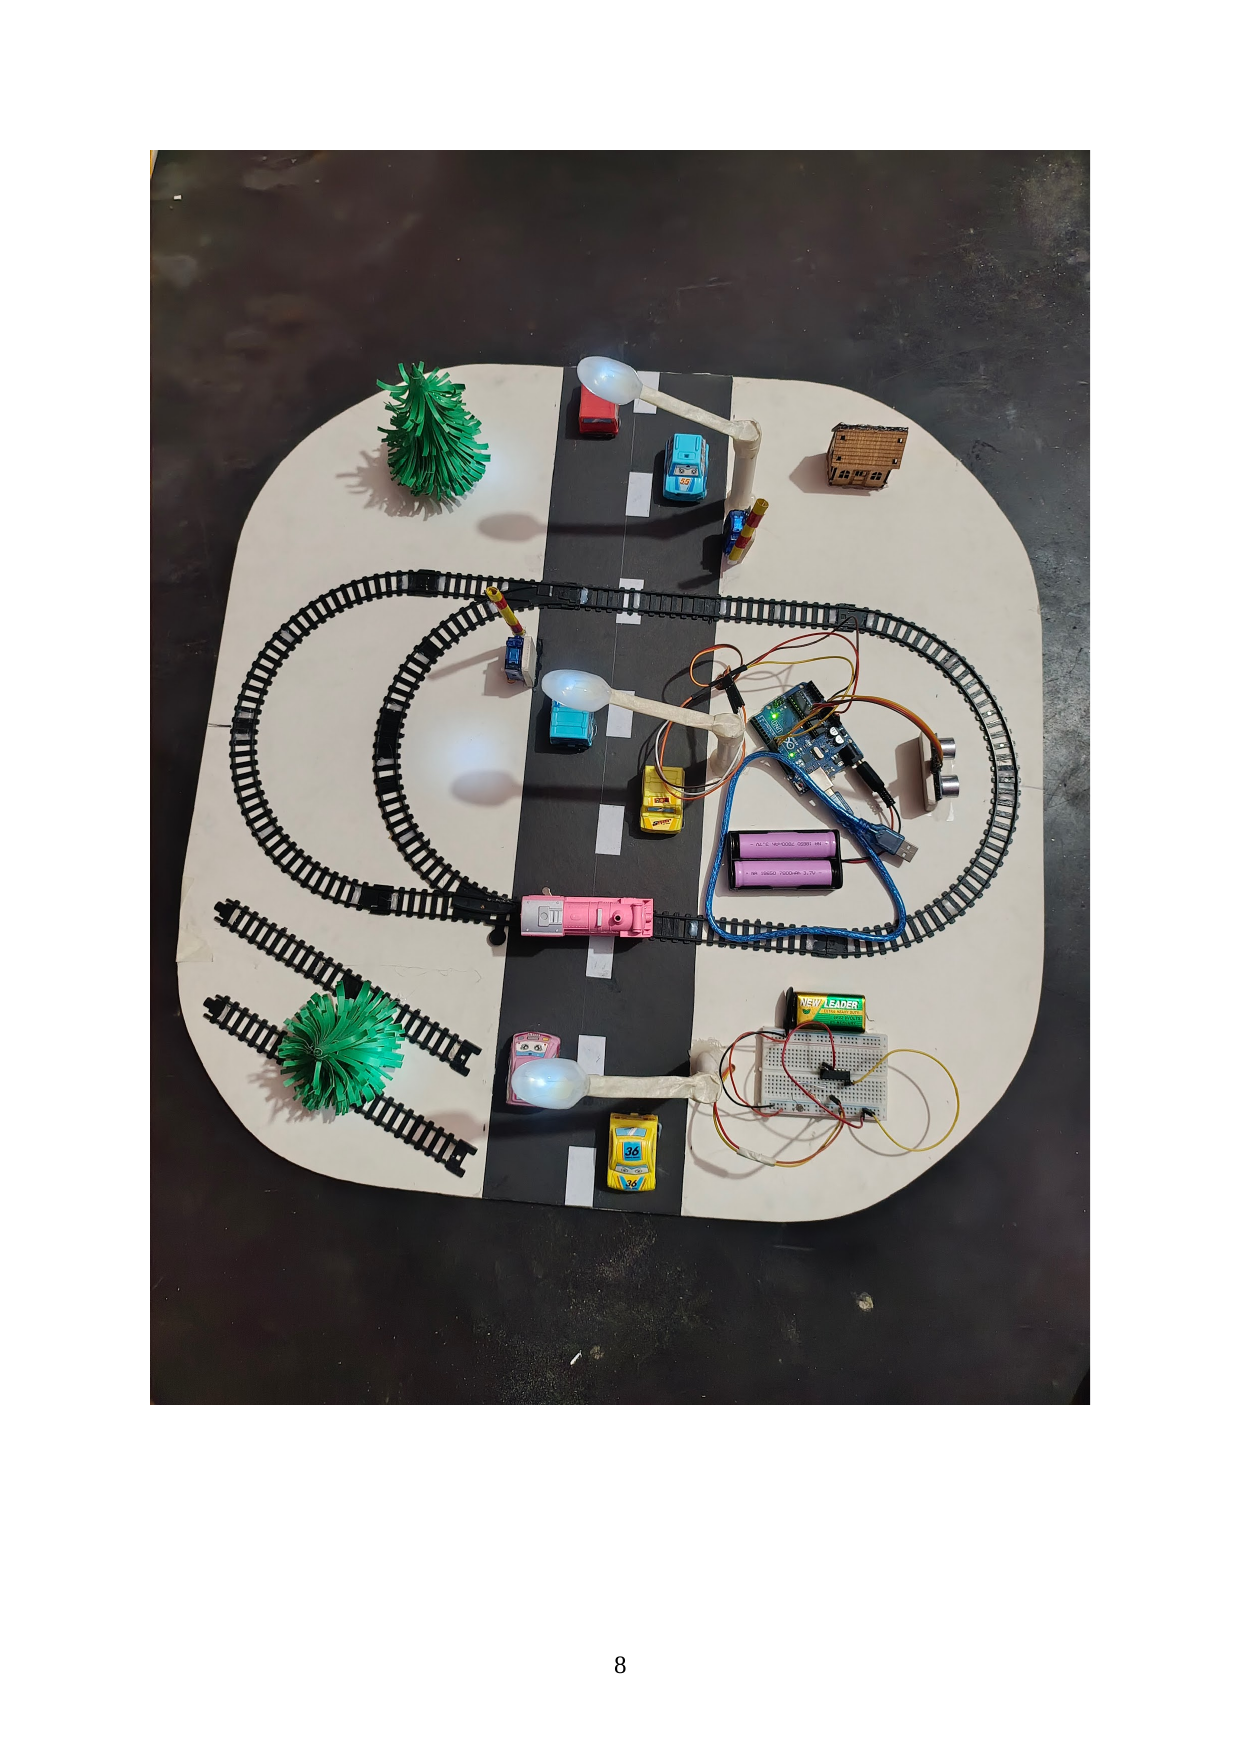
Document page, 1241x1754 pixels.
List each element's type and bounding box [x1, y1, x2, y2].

picture [150, 150, 1091, 1405]
